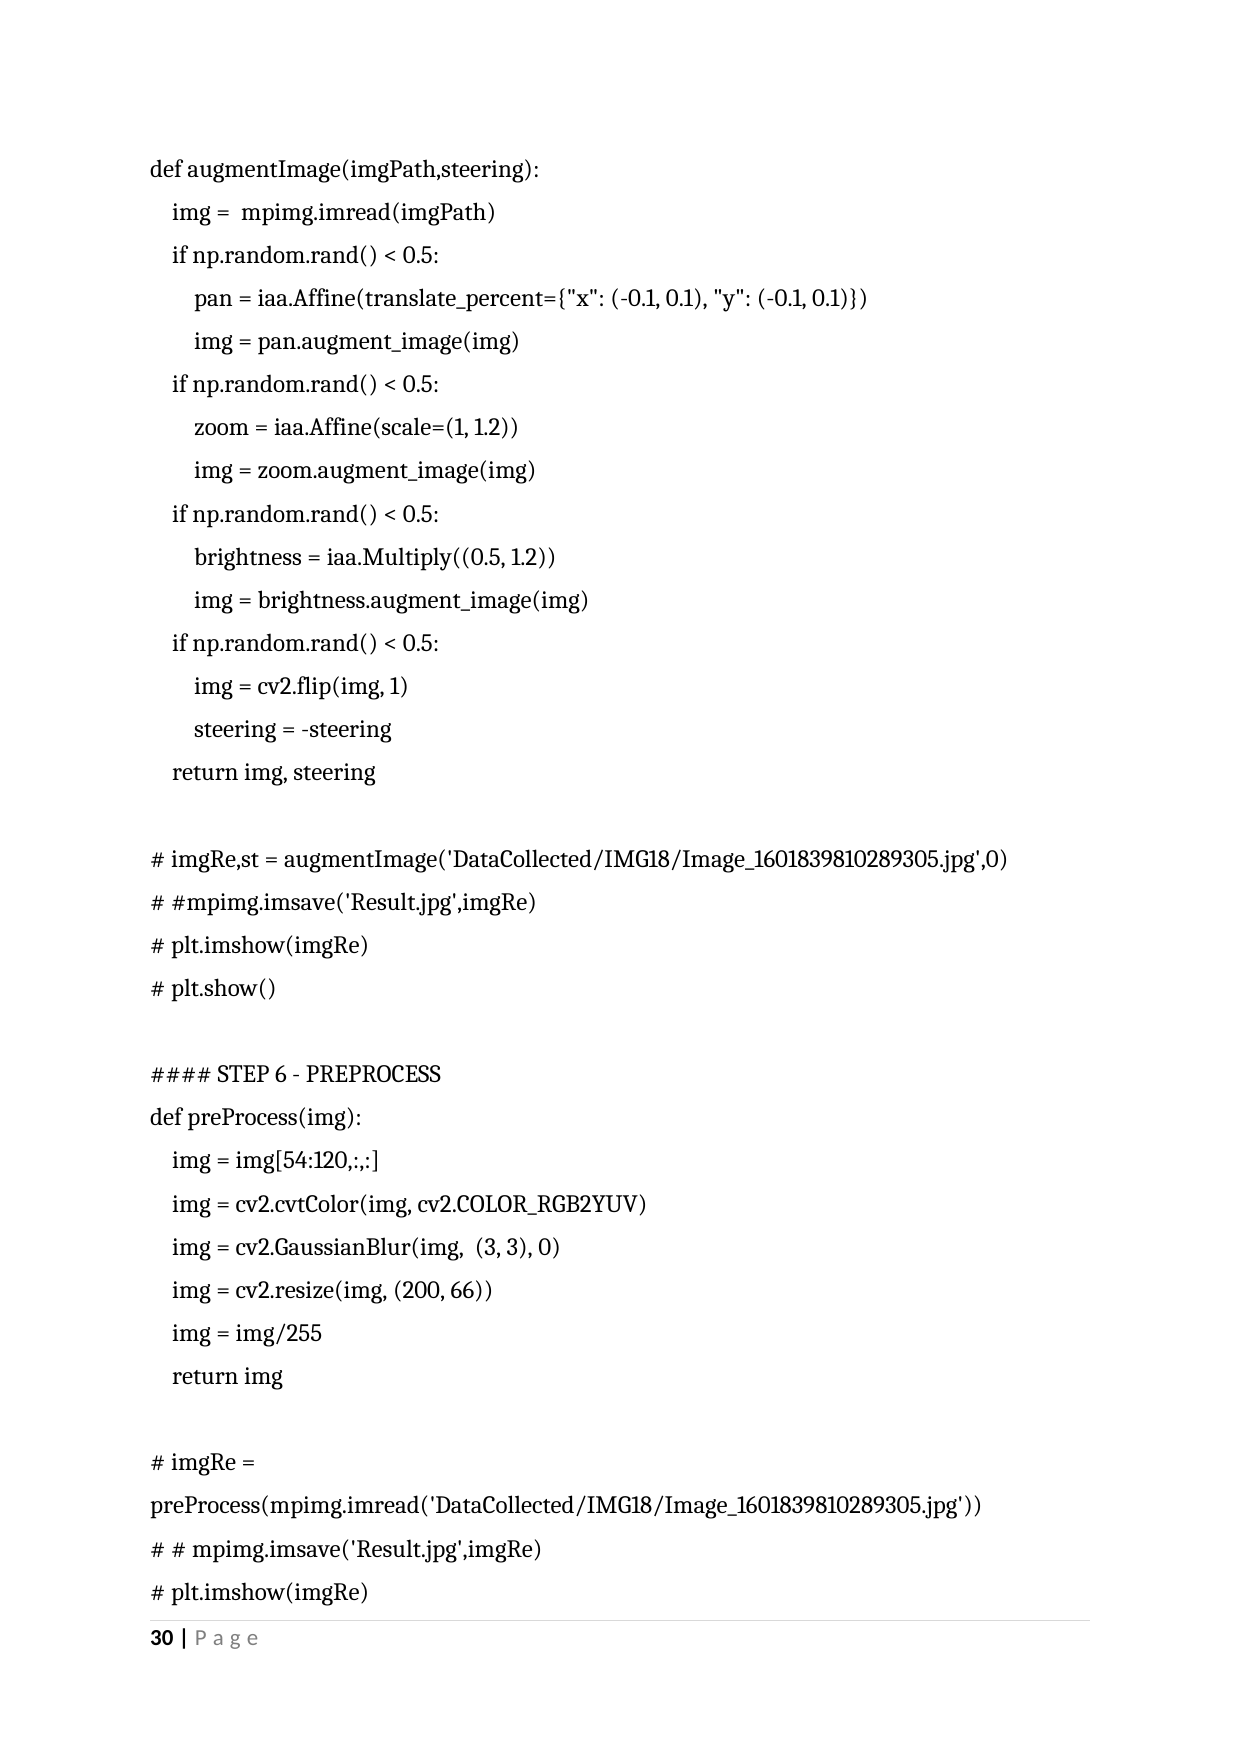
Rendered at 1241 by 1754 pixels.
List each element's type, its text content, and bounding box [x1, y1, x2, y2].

text pan = iaa.Affine(translate_percent={"x": (-0.1, 0.1), "y": (-0.1, 0.1)}) [150, 284, 1090, 313]
text img = cv2.resize(img, (200, 66)) [150, 1276, 1090, 1304]
text brightness = iaa.Multiply((0.5, 1.2)) [150, 543, 1090, 571]
text img = mpimg.imread(imgPath) [150, 198, 1090, 226]
text img = cv2.flip(img, 1) [150, 672, 1090, 701]
text #### STEP 6 - PREPROCESS [150, 1060, 1090, 1089]
text zoom = iaa.Affine(scale=(1, 1.2)) [150, 413, 1090, 442]
text return img [150, 1362, 1090, 1391]
text # imgRe,st = augmentImage('DataCollected/IMG18/Image_1601839810289305.jpg',0) [150, 844, 1090, 873]
text # plt.imshow(imgRe) [150, 1578, 1090, 1606]
text if np.random.rand() < 0.5: [150, 370, 1090, 399]
text img = img[54:120,:,:] [150, 1146, 1090, 1175]
text def augmentImage(imgPath,steering): [150, 154, 1090, 183]
text img = cv2.GaussianBlur(img, (3, 3), 0) [150, 1233, 1090, 1261]
text img = cv2.cvtColor(img, cv2.COLOR_RGB2YUV) [150, 1189, 1090, 1218]
text img = brightness.augment_image(img) [150, 586, 1090, 614]
text if np.random.rand() < 0.5: [150, 241, 1090, 269]
text if np.random.rand() < 0.5: [150, 499, 1090, 528]
text img = img/255 [150, 1319, 1090, 1348]
text return img, steering [150, 758, 1090, 787]
text # imgRe = preProcess(mpimg.imread('DataCollected/IMG18/Image_1601839810289305.jpg')) [150, 1448, 1090, 1520]
text # #mpimg.imsave('Result.jpg',imgRe) [150, 888, 1090, 916]
text # # mpimg.imsave('Result.jpg',imgRe) [150, 1534, 1090, 1563]
text # plt.imshow(imgRe) [150, 931, 1090, 959]
text if np.random.rand() < 0.5: [150, 629, 1090, 658]
text steering = -steering [150, 715, 1090, 744]
text # plt.show() [150, 974, 1090, 1003]
text img = pan.augment_image(img) [150, 327, 1090, 356]
text def preProcess(img): [150, 1103, 1090, 1132]
text img = zoom.augment_image(img) [150, 456, 1090, 485]
